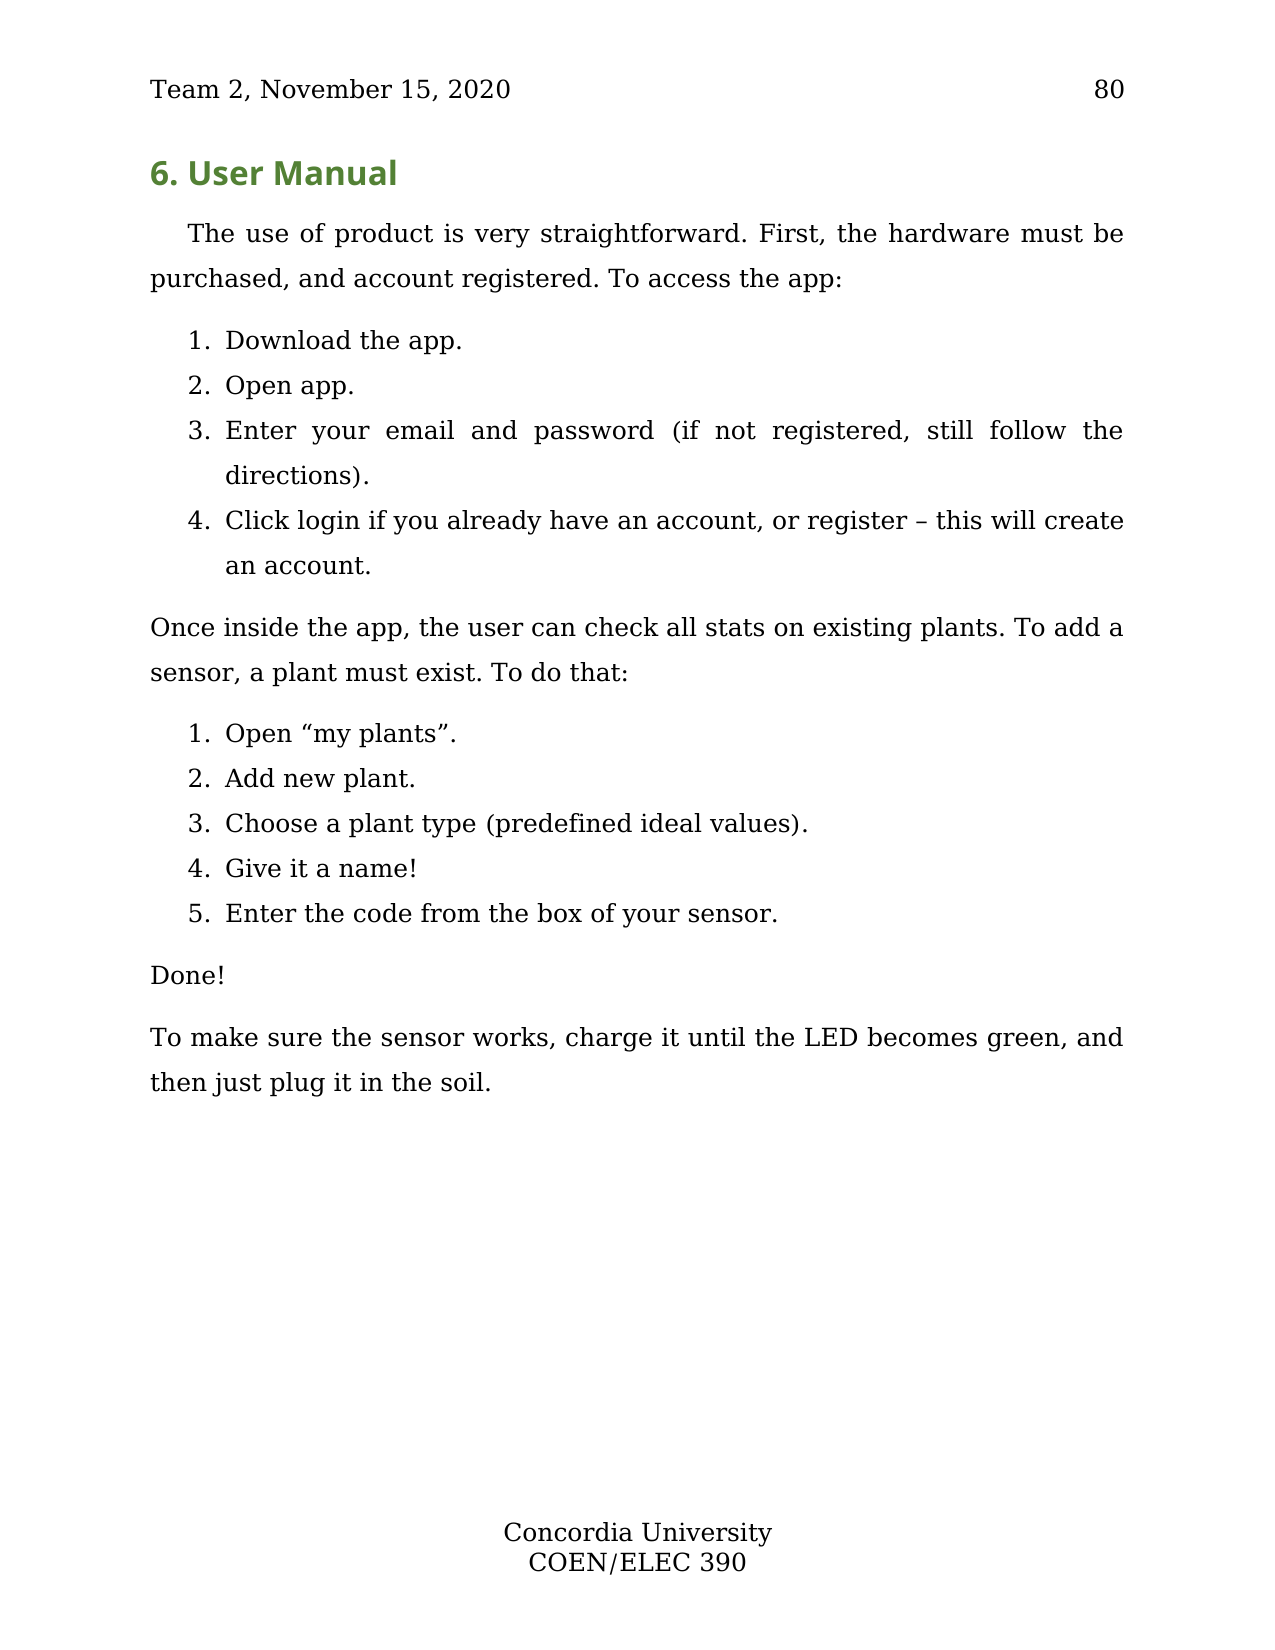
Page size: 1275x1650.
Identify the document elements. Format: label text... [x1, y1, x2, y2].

list Choose a plant type (predefined ideal values). [187, 808, 1125, 838]
subtitle 6. User Manual [150, 150, 1125, 195]
list Open app. [187, 370, 1125, 400]
list Open “my plants”. [187, 718, 1125, 748]
list Add new plant. [187, 763, 1125, 793]
text To make sure the sensor works, charge it until the LED becomes green, and then just plug it in the soil. [150, 1021, 1125, 1096]
text Done! [150, 960, 1125, 990]
text The use of product is very straightforward. First, the hardware must be purchased, and account registered. To access the app: [150, 218, 1125, 293]
list Enter your email and password (if not registered, still follow the directions). [187, 415, 1125, 490]
list Enter the code from the box of your sensor. [187, 898, 1125, 928]
text Once inside the app, the user can check all stats on existing plants. To add a sensor, a plant must exist. To do that: [150, 611, 1125, 686]
list Download the app. [187, 325, 1125, 355]
list Give it a name! [187, 853, 1125, 883]
list Click login if you already have an account, or register – this will create an account. [187, 505, 1125, 580]
